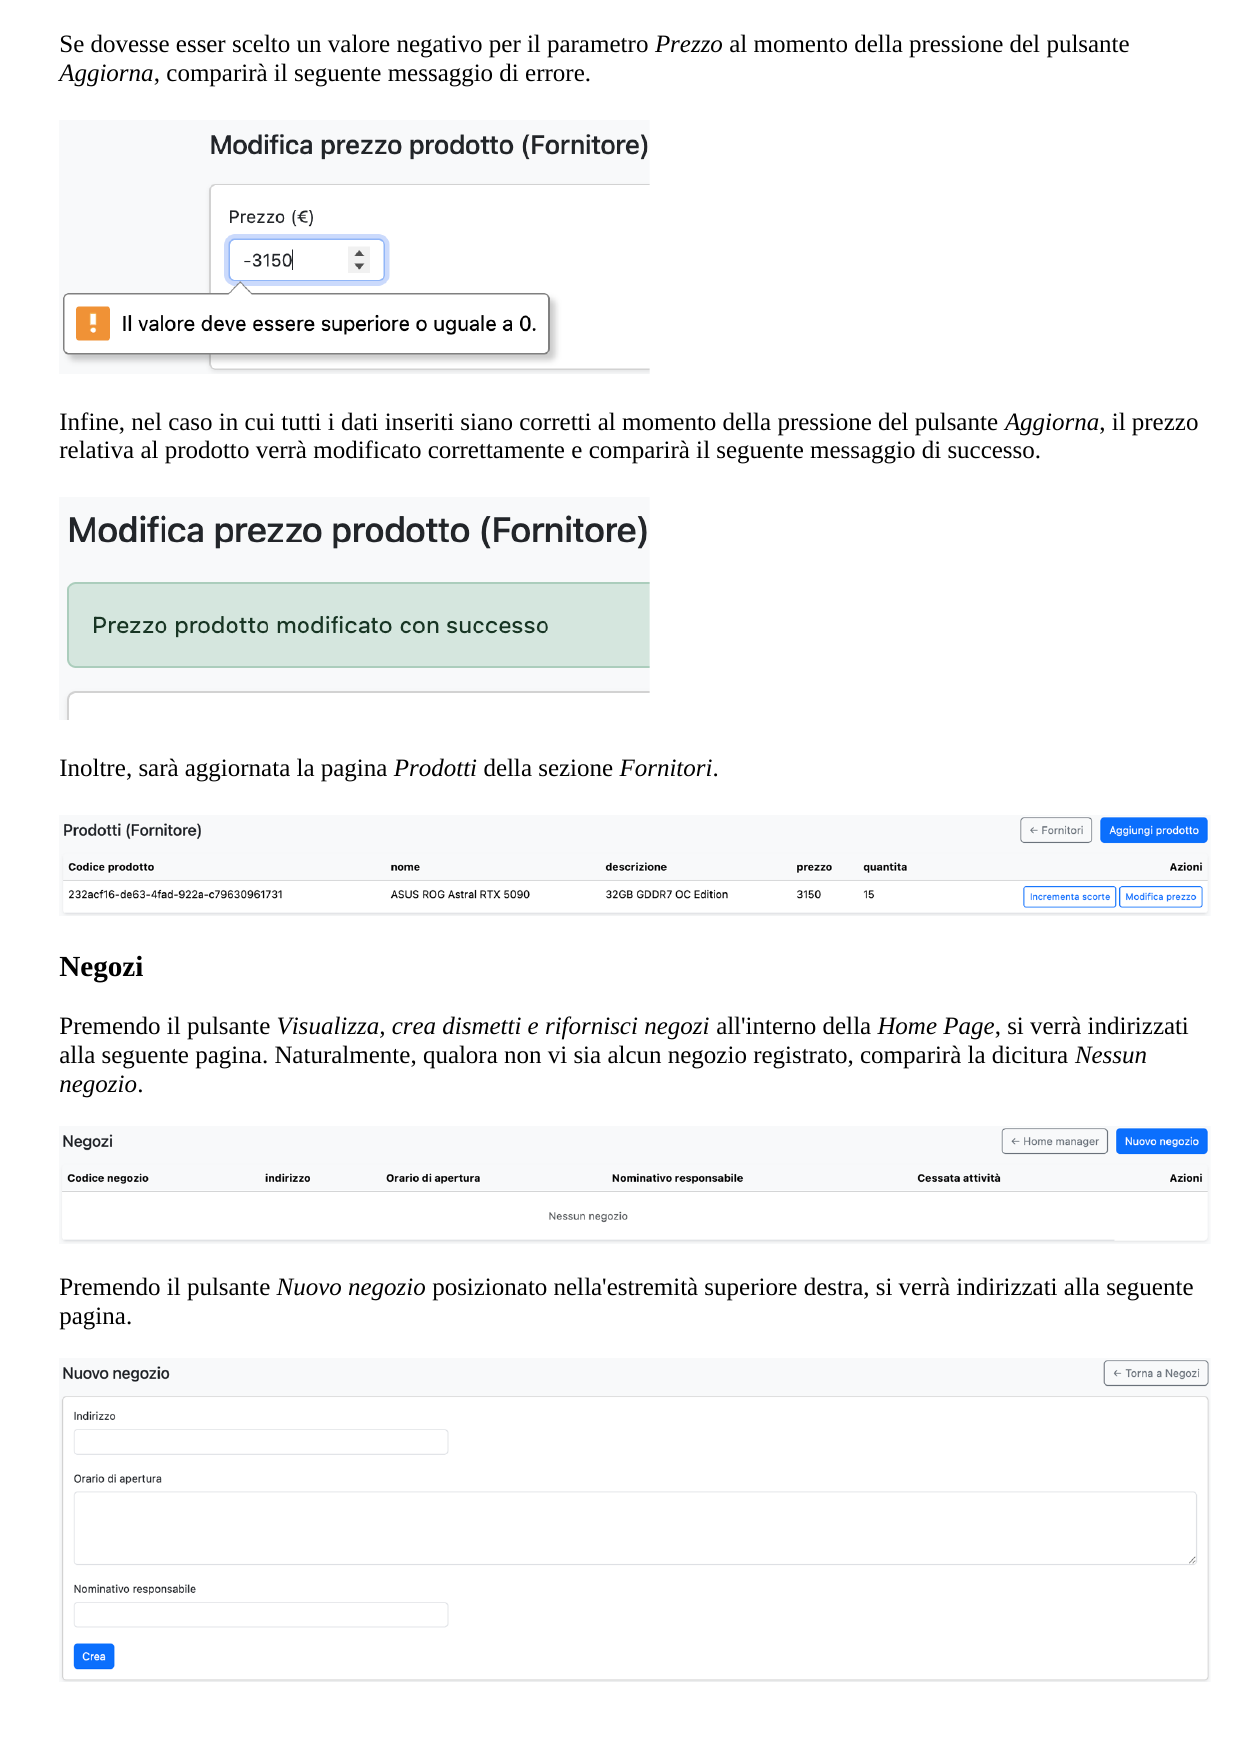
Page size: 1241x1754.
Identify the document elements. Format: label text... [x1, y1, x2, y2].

text Inoltre, sarà aggiornata la pagina Prodotti della sezione Fornitori. [59, 753, 1211, 782]
text Infine, nel caso in cui tutti i dati inseriti siano corretti al momento della pressione del pulsante Aggiorna, il prezzo relativa al prodotto verrà modificato correttamente e comparirà il seguente messaggio di successo. [59, 407, 1211, 464]
text Premendo il pulsante Nuovo negozio posizionato nella'estremità superiore destra, si verrà indirizzati alla seguente pagina. [59, 1272, 1211, 1329]
picture [59, 1126, 1211, 1244]
picture [59, 497, 650, 720]
text Negozi [59, 949, 1211, 982]
picture [59, 120, 650, 374]
picture [59, 1358, 1211, 1682]
picture [59, 815, 1211, 916]
text Premendo il pulsante Visualizza, crea dismetti e rifornisci negozi all'interno della Home Page, si verrà indirizzati alla seguente pagina. Naturalmente, qualora non vi sia alcun negozio registrato, comparirà la dicitura Nessun negozio. [59, 1011, 1211, 1097]
text Se dovesse esser scelto un valore negativo per il parametro Prezzo al momento della pressione del pulsante Aggiorna, comparirà il seguente messaggio di errore. [59, 29, 1211, 87]
